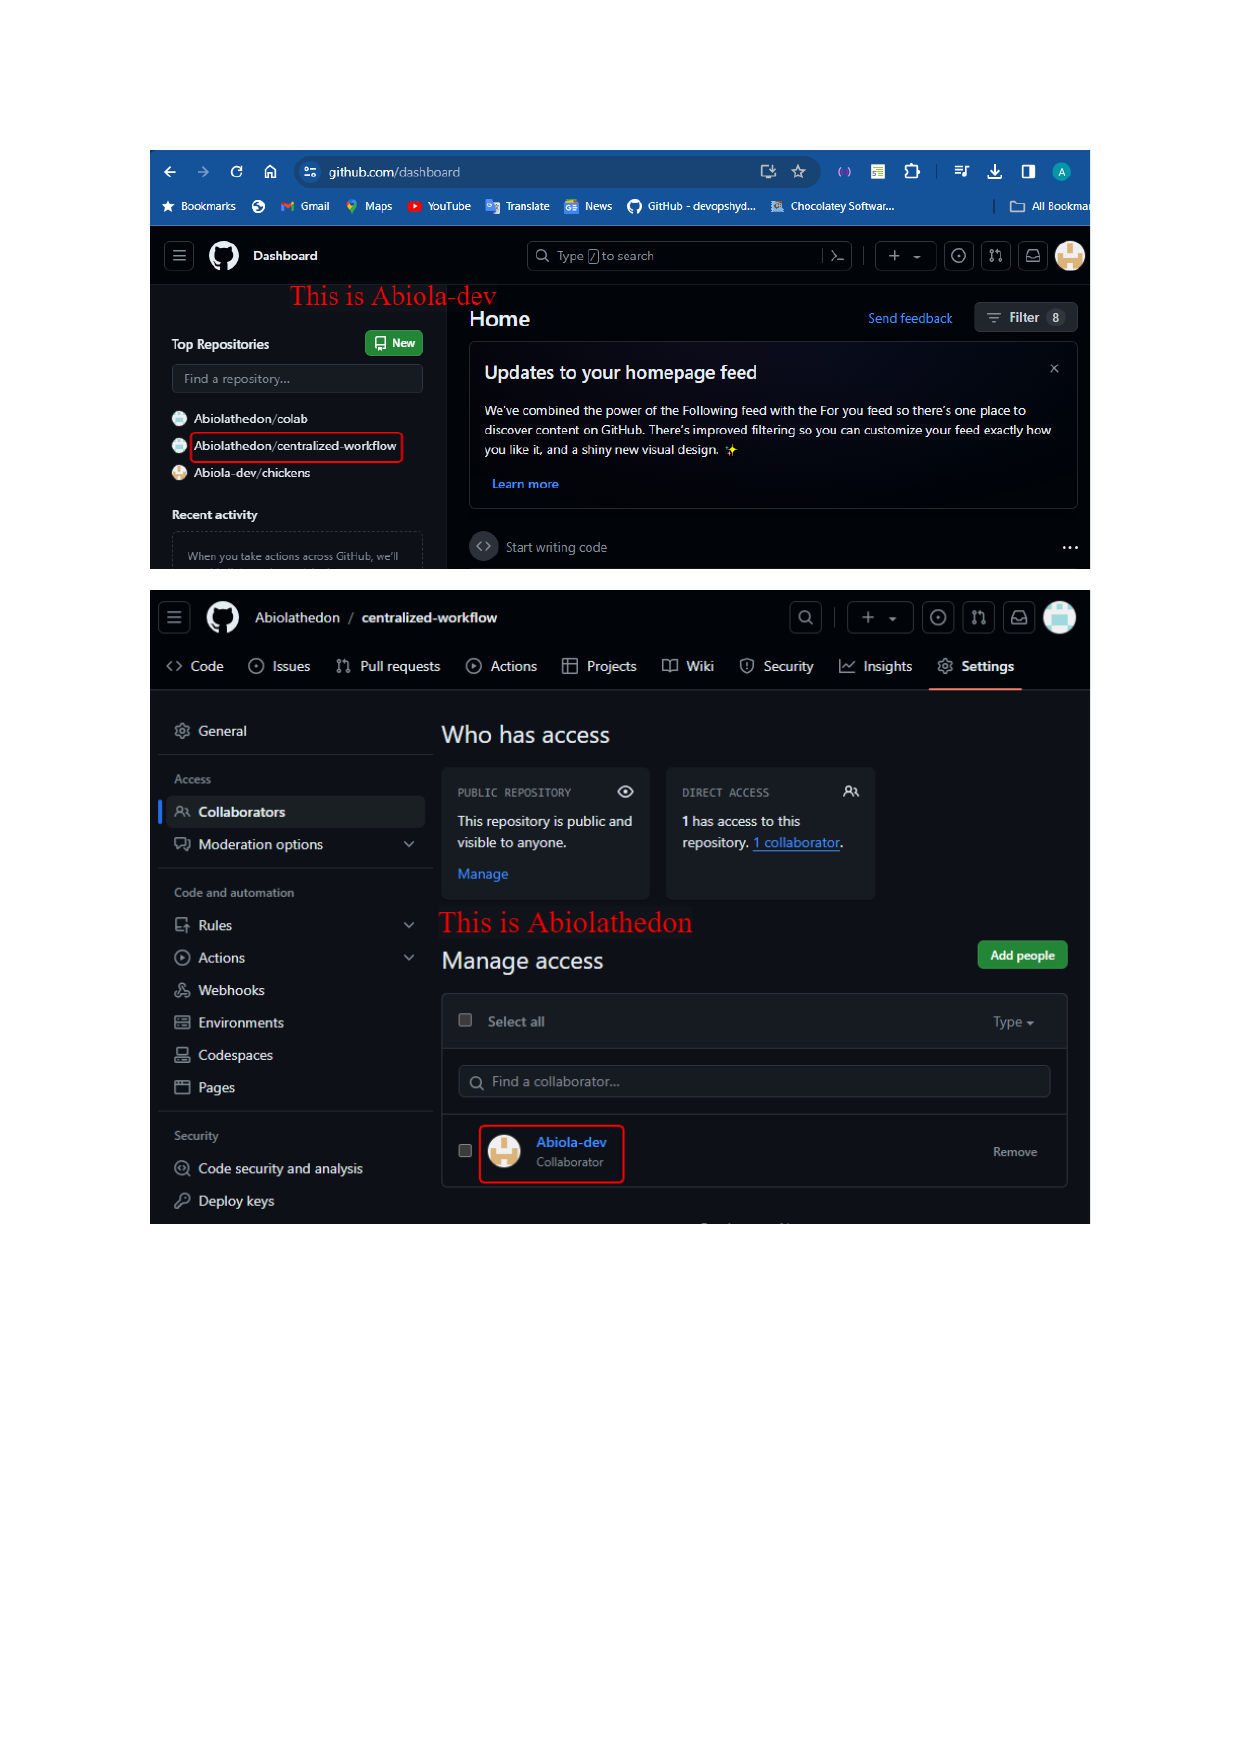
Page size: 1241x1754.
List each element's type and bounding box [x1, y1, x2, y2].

picture [150, 590, 1091, 1224]
picture [150, 150, 1091, 569]
